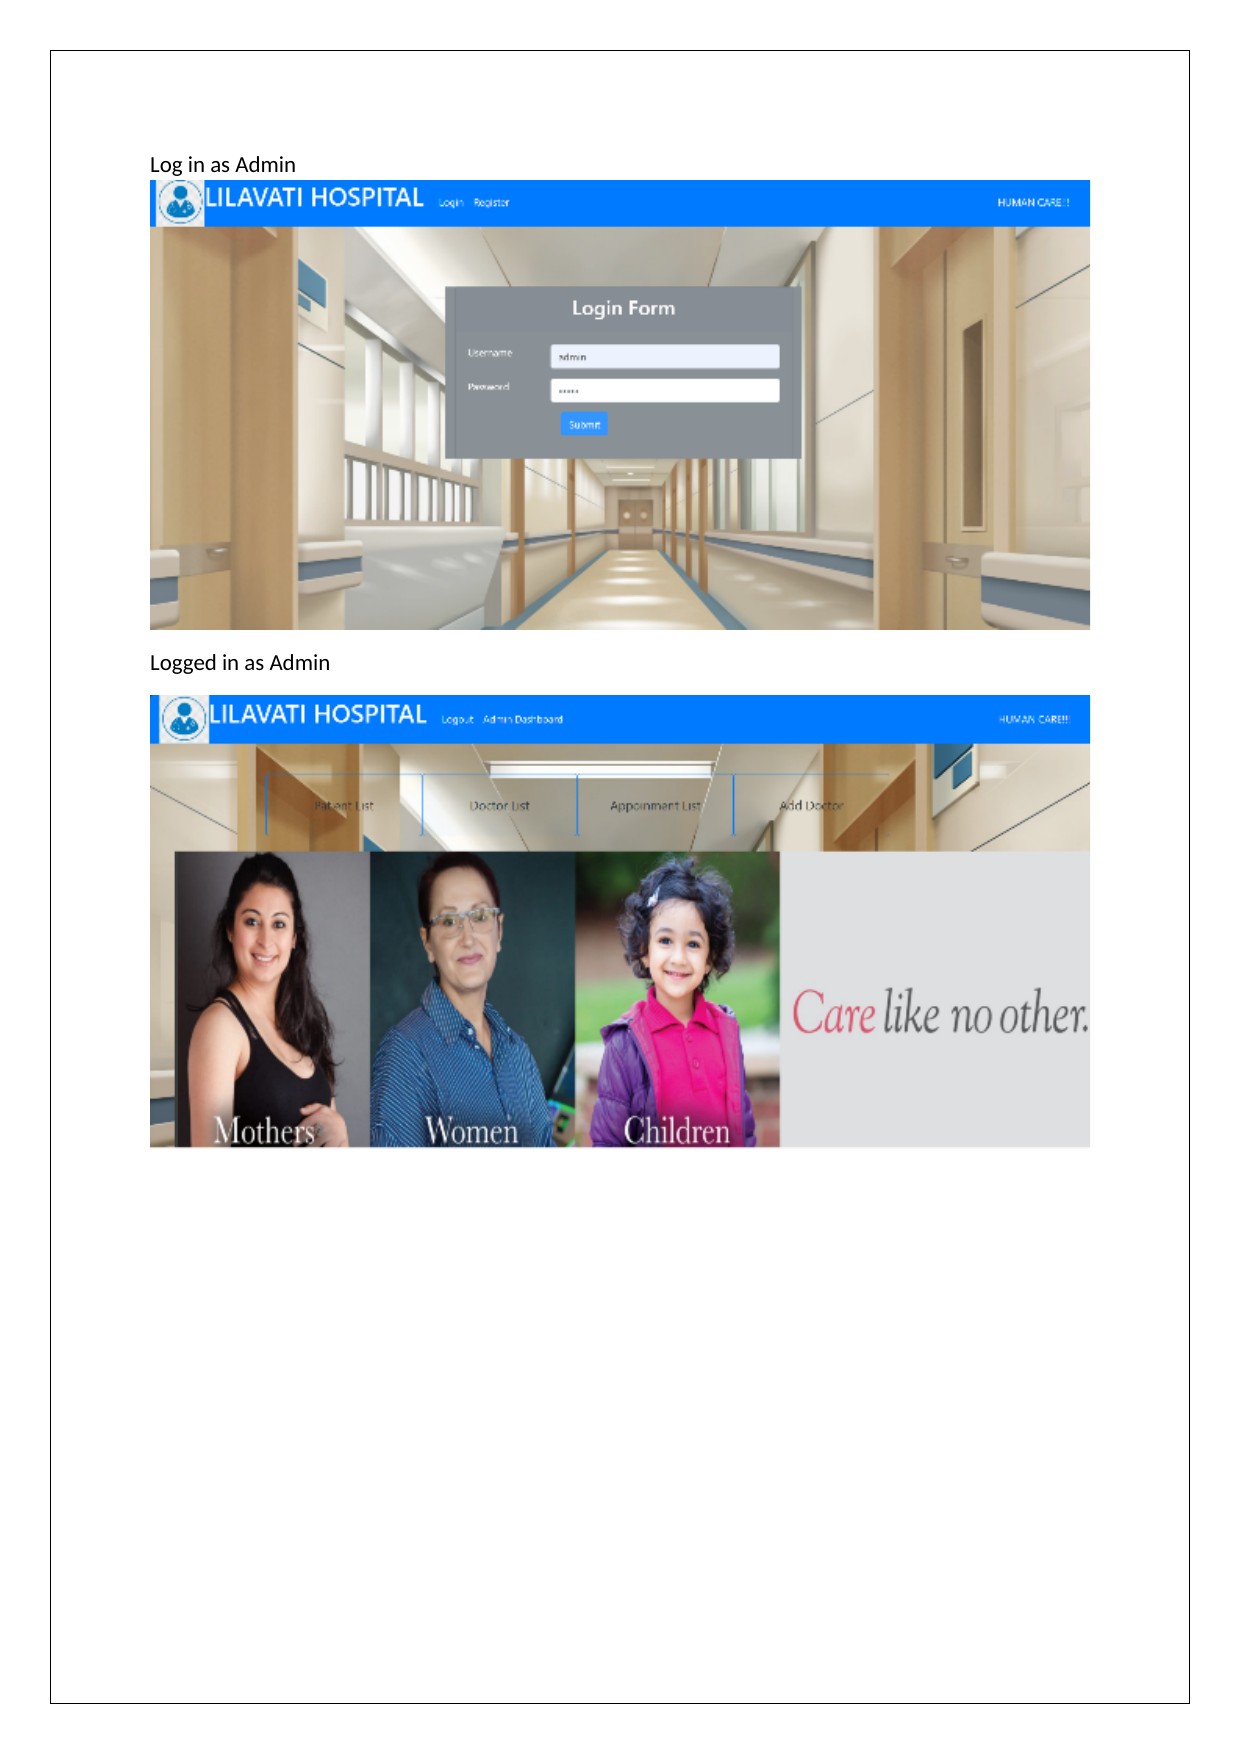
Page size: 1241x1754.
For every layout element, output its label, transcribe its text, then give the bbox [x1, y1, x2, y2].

text Logged in as Admin [150, 648, 1090, 676]
picture [150, 180, 1091, 630]
text Log in as Admin [150, 150, 1090, 180]
picture [150, 695, 1091, 1149]
